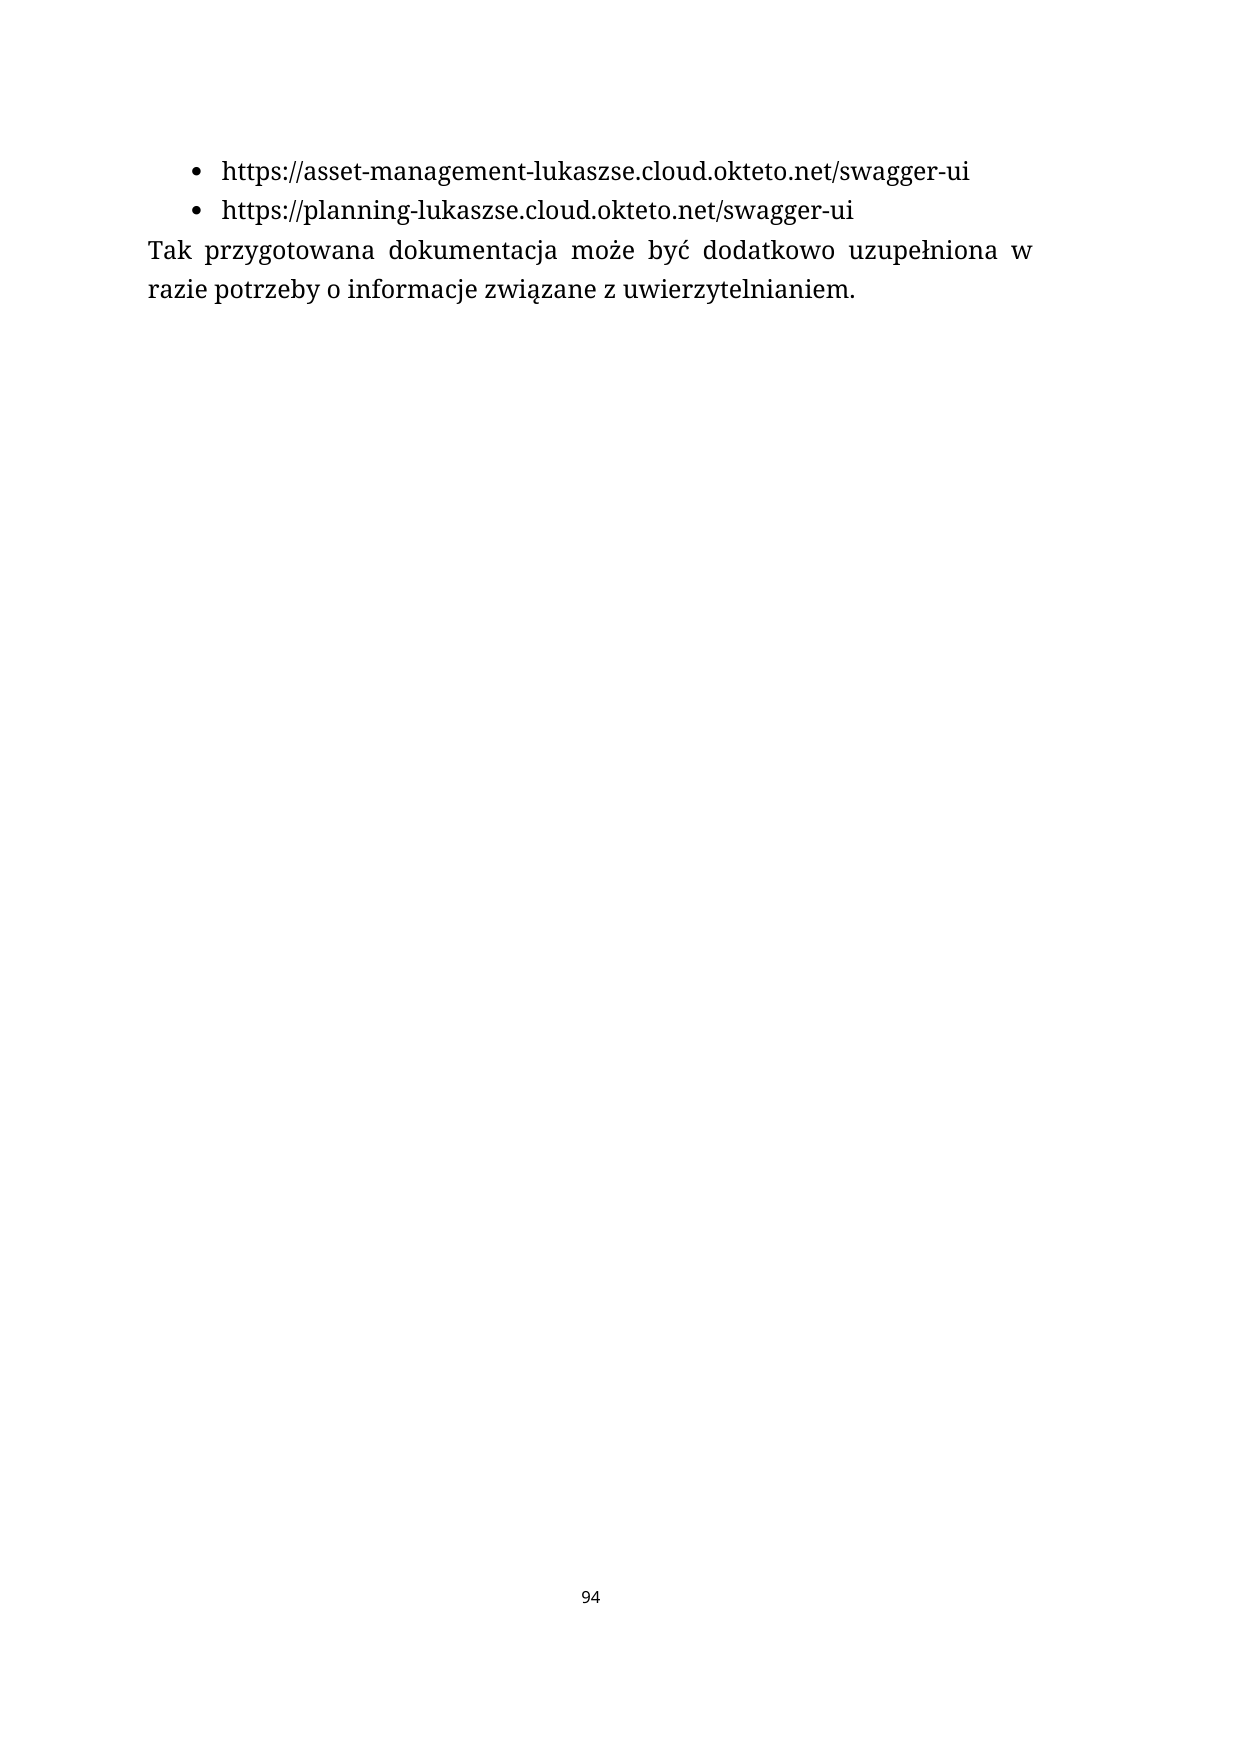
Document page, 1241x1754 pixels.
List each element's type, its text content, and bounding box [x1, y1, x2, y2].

list https://planning-lukaszse.cloud.okteto.net/swagger-ui [192, 187, 1033, 227]
list https://asset-management-lukaszse.cloud.okteto.net/swagger-ui [192, 148, 1033, 187]
text Tak przygotowana dokumentacja może być dodatkowo uzupełniona w razie potrzeby o informacje związane z uwierzytelnianiem. [148, 227, 1033, 306]
